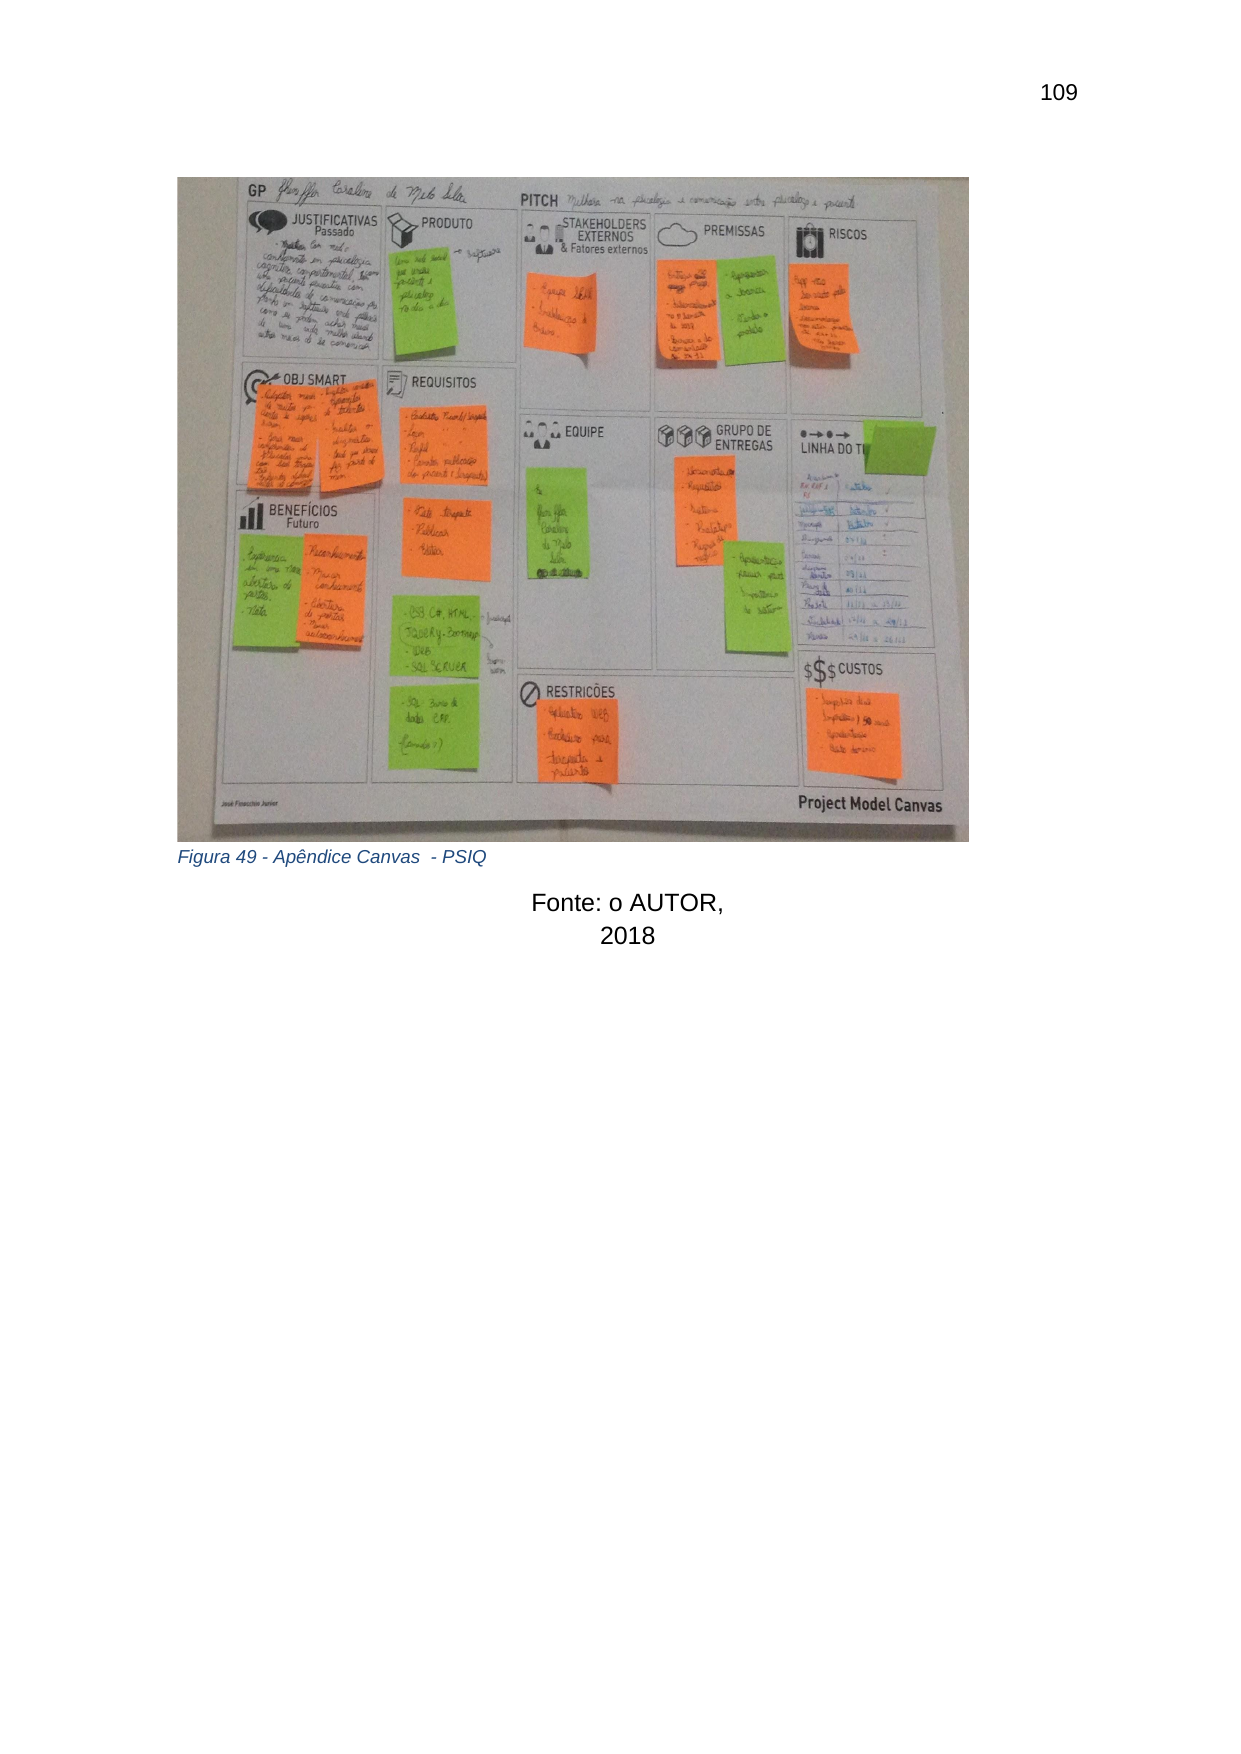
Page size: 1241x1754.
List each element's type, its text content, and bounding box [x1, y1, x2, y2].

picture [177, 177, 969, 842]
text 2018 [177, 921, 1078, 950]
text Fonte: o AUTOR, [177, 888, 1078, 917]
